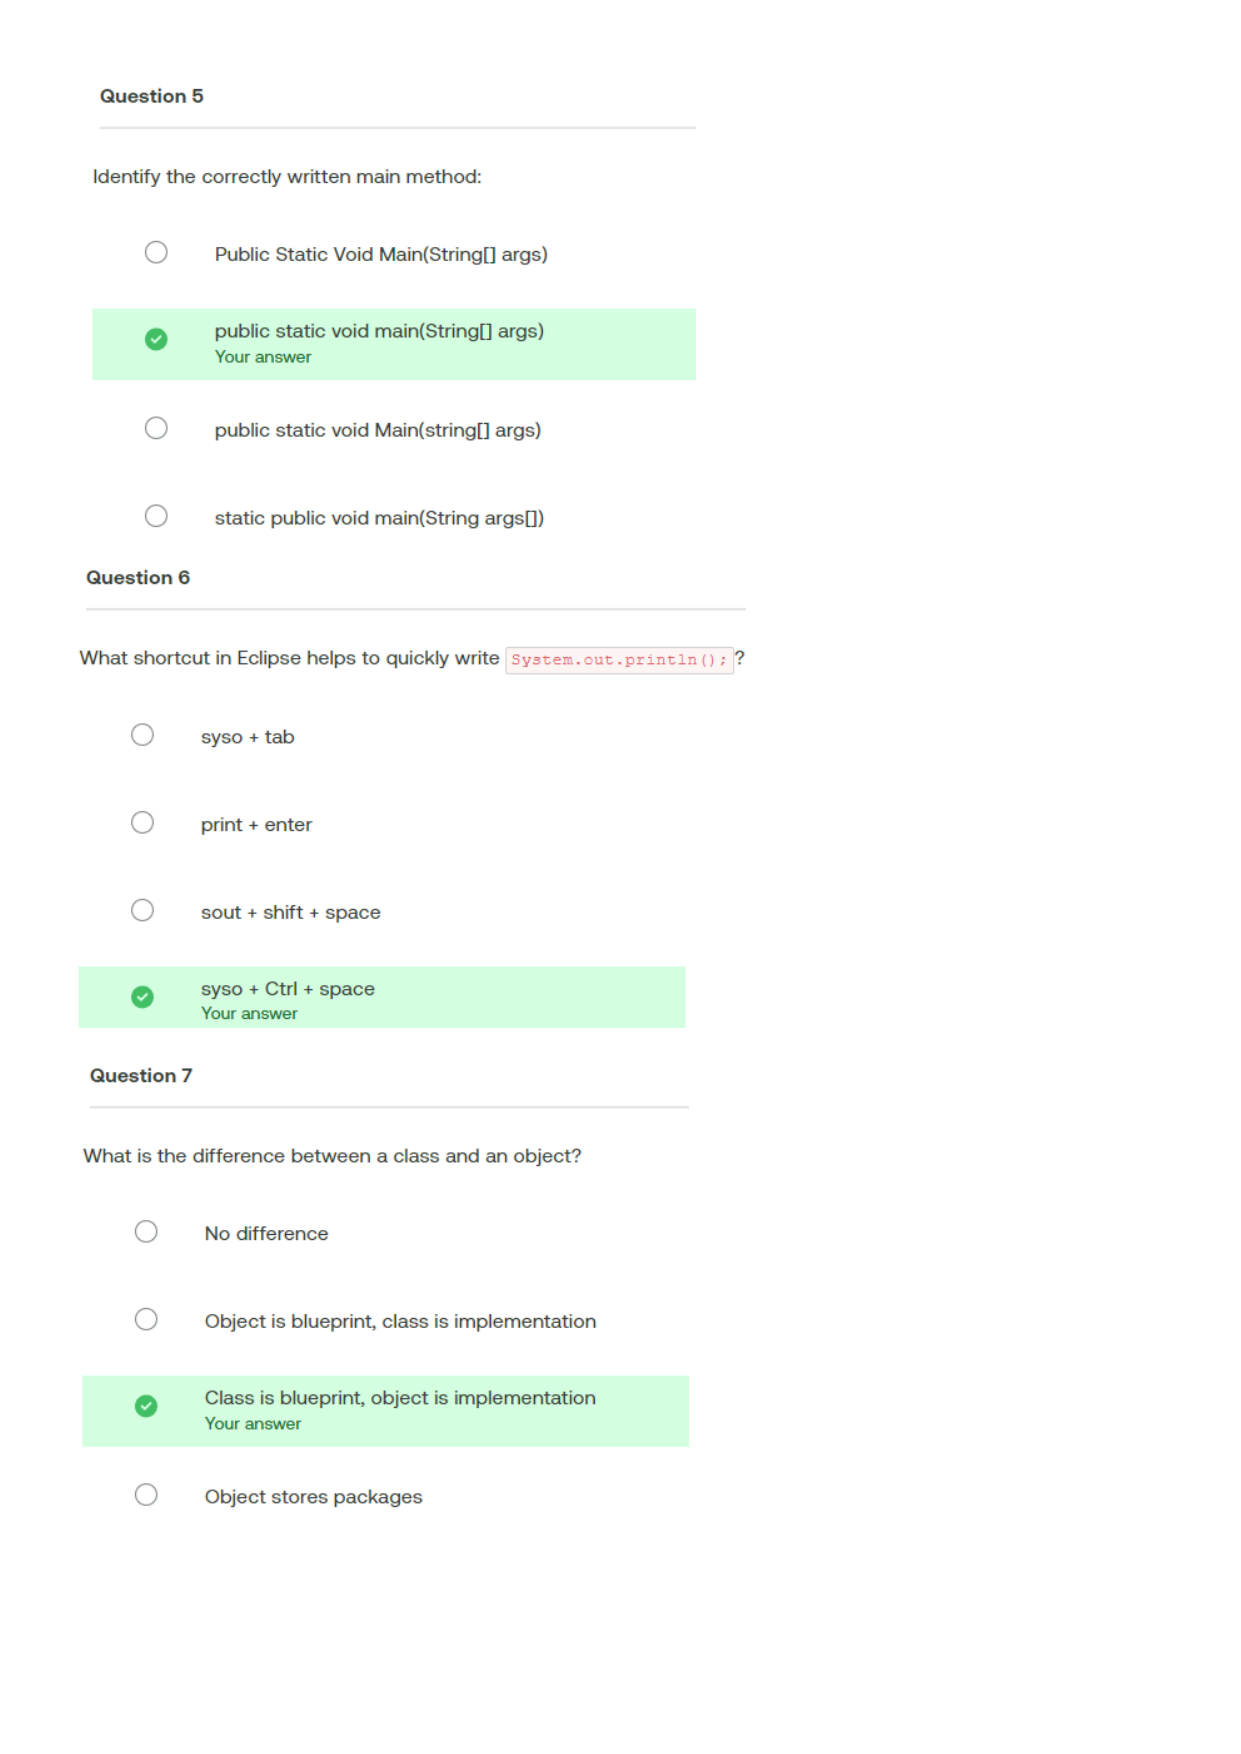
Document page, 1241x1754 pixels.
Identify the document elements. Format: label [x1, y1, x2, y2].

picture [75, 1046, 689, 1516]
picture [75, 558, 747, 1028]
picture [75, 75, 697, 541]
